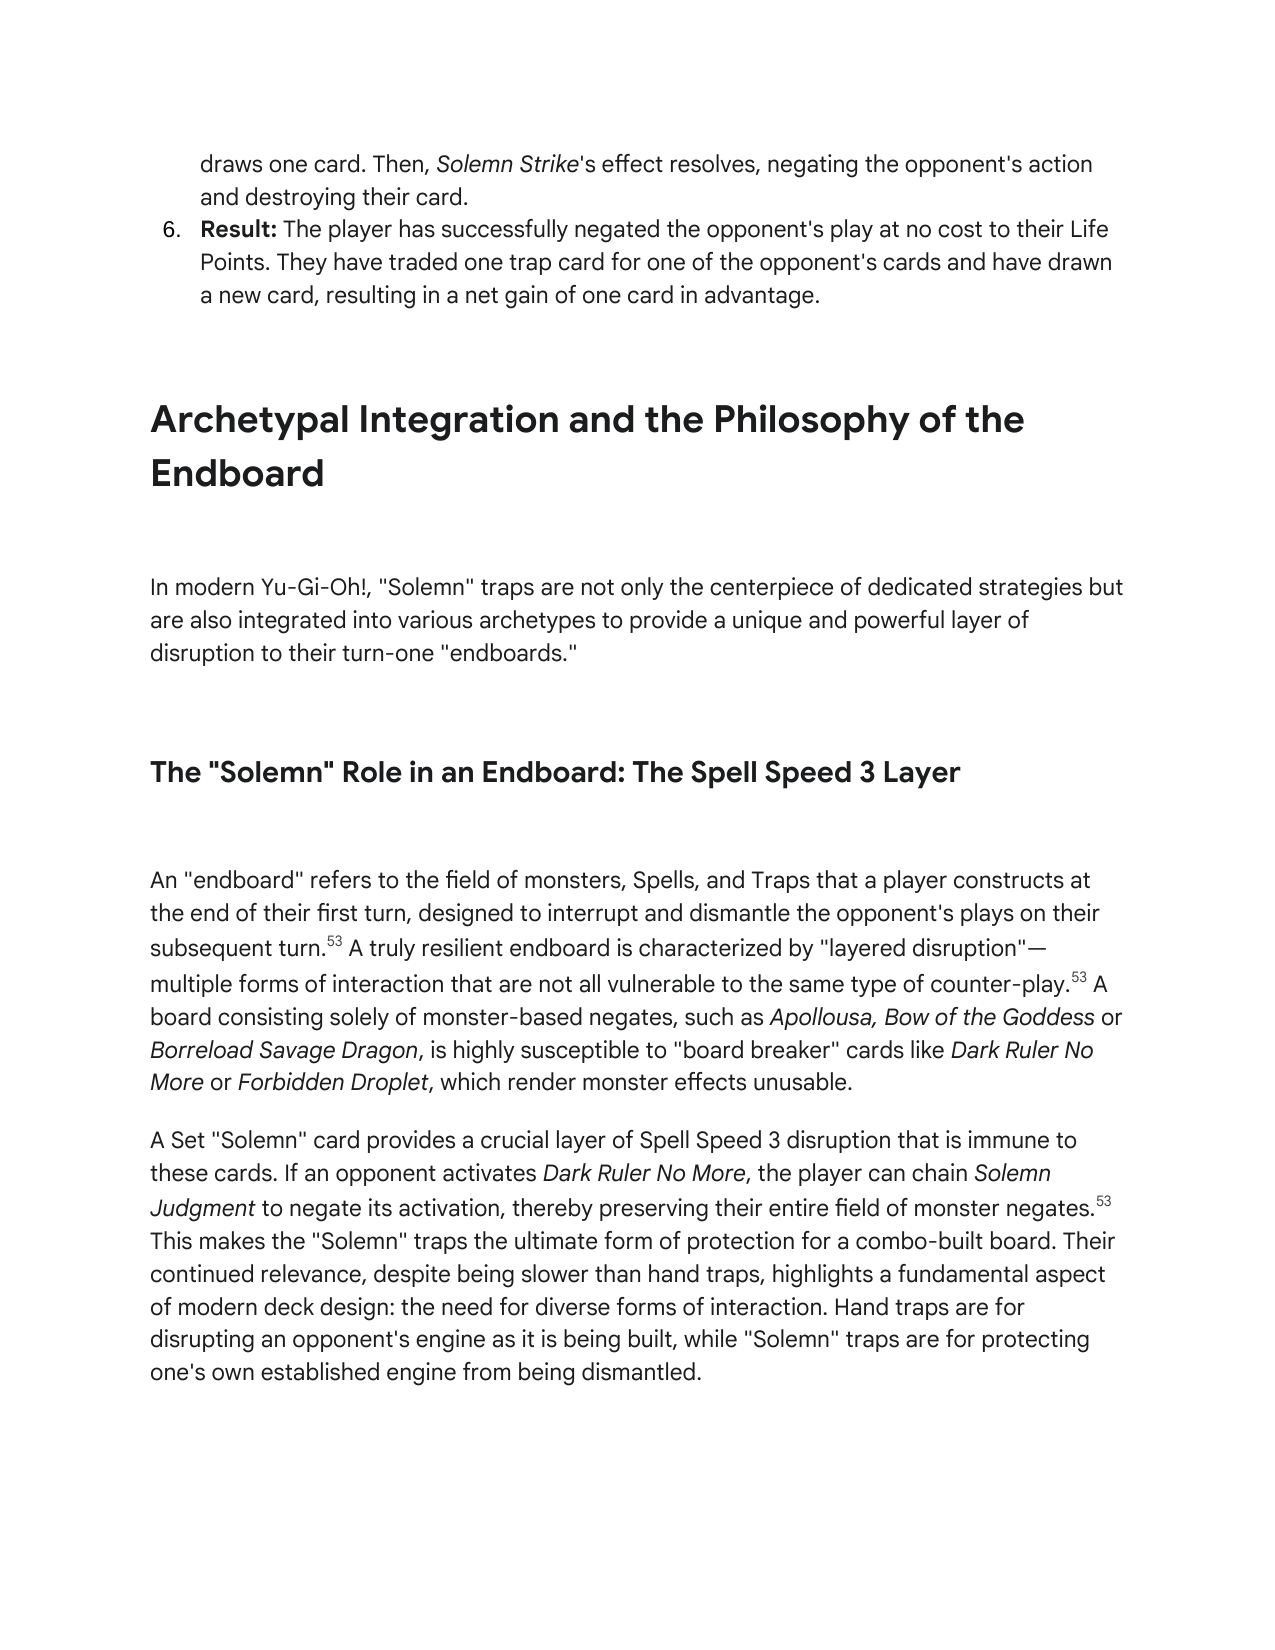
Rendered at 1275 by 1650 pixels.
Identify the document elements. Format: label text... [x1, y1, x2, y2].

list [162, 150, 1125, 211]
subtitle Archetypal Integration and the Philosophy of the Endboard [150, 396, 1125, 497]
text A Set "Solemn" card provides a crucial layer of Spell Speed 3 disruption that is immune to these cards. If an opponent activates Dark Ruler No More, the player can chain Solemn Judgment to negate its activation, thereby preserving their entire field of monster negates.53 This makes the "Solemn" traps the ultimate form of protection for a combo-built board. Their continued relevance, despite being slower than hand traps, highlights a fundamental aspect of modern deck design: the need for diverse forms of interaction. Hand traps are for disrupting an opponent's engine as it is being built, while "Solemn" traps are for protecting one's own established engine from being dismantled. [150, 1126, 1125, 1387]
text In modern Yu-Gi-Oh!, "Solemn" traps are not only the centerpiece of dedicated strategies but are also integrated into various archetypes to provide a unique and powerful layer of disruption to their turn-one "endboards." [150, 573, 1125, 668]
subtitle The "Solemn" Role in an Endboard: The Spell Speed 3 Layer [150, 754, 1125, 791]
list Result: The player has successfully negated the opponent's play at no cost to their Life Points. They have traded one trap card for one of the opponent's cards and have drawn a new card, resulting in a net gain of one card in advantage. [162, 215, 1125, 309]
text An "endboard" refers to the field of monsters, Spells, and Traps that a player constructs at the end of their first turn, designed to interrupt and dismantle the opponent's plays on their subsequent turn.53 A truly resilient endboard is characterized by "layered disruption"—multiple forms of interaction that are not all vulnerable to the same type of counter-play.53 A board consisting solely of monster-based negates, such as Apollousa, Bow of the Goddess or Borreload Savage Dragon, is highly susceptible to "board breaker" cards like Dark Ruler No More or Forbidden Droplet, which render monster effects unusable. [150, 866, 1125, 1097]
